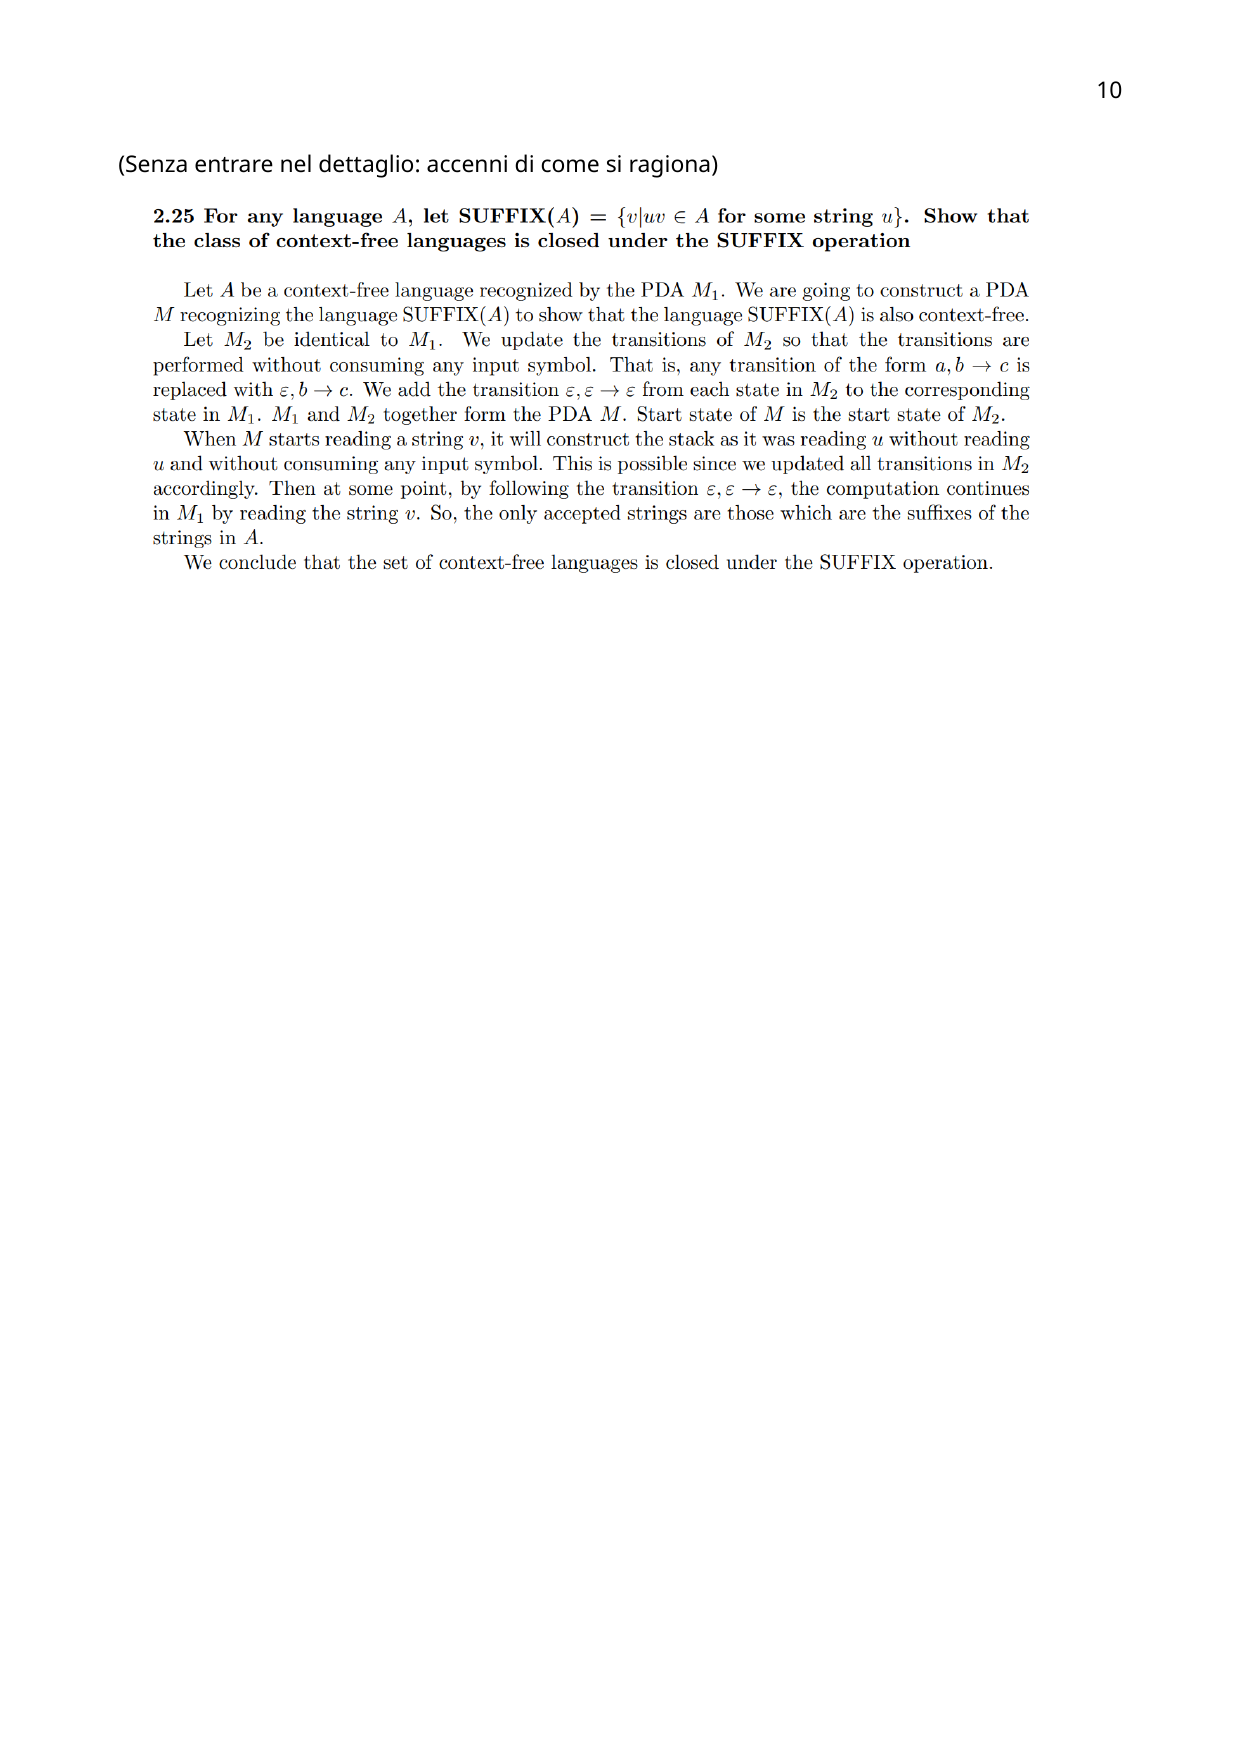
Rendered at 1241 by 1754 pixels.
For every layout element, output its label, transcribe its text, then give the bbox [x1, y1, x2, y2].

text (Senza entrare nel dettaglio: accenni di come si ragiona) [118, 148, 1122, 179]
picture [147, 200, 1062, 591]
